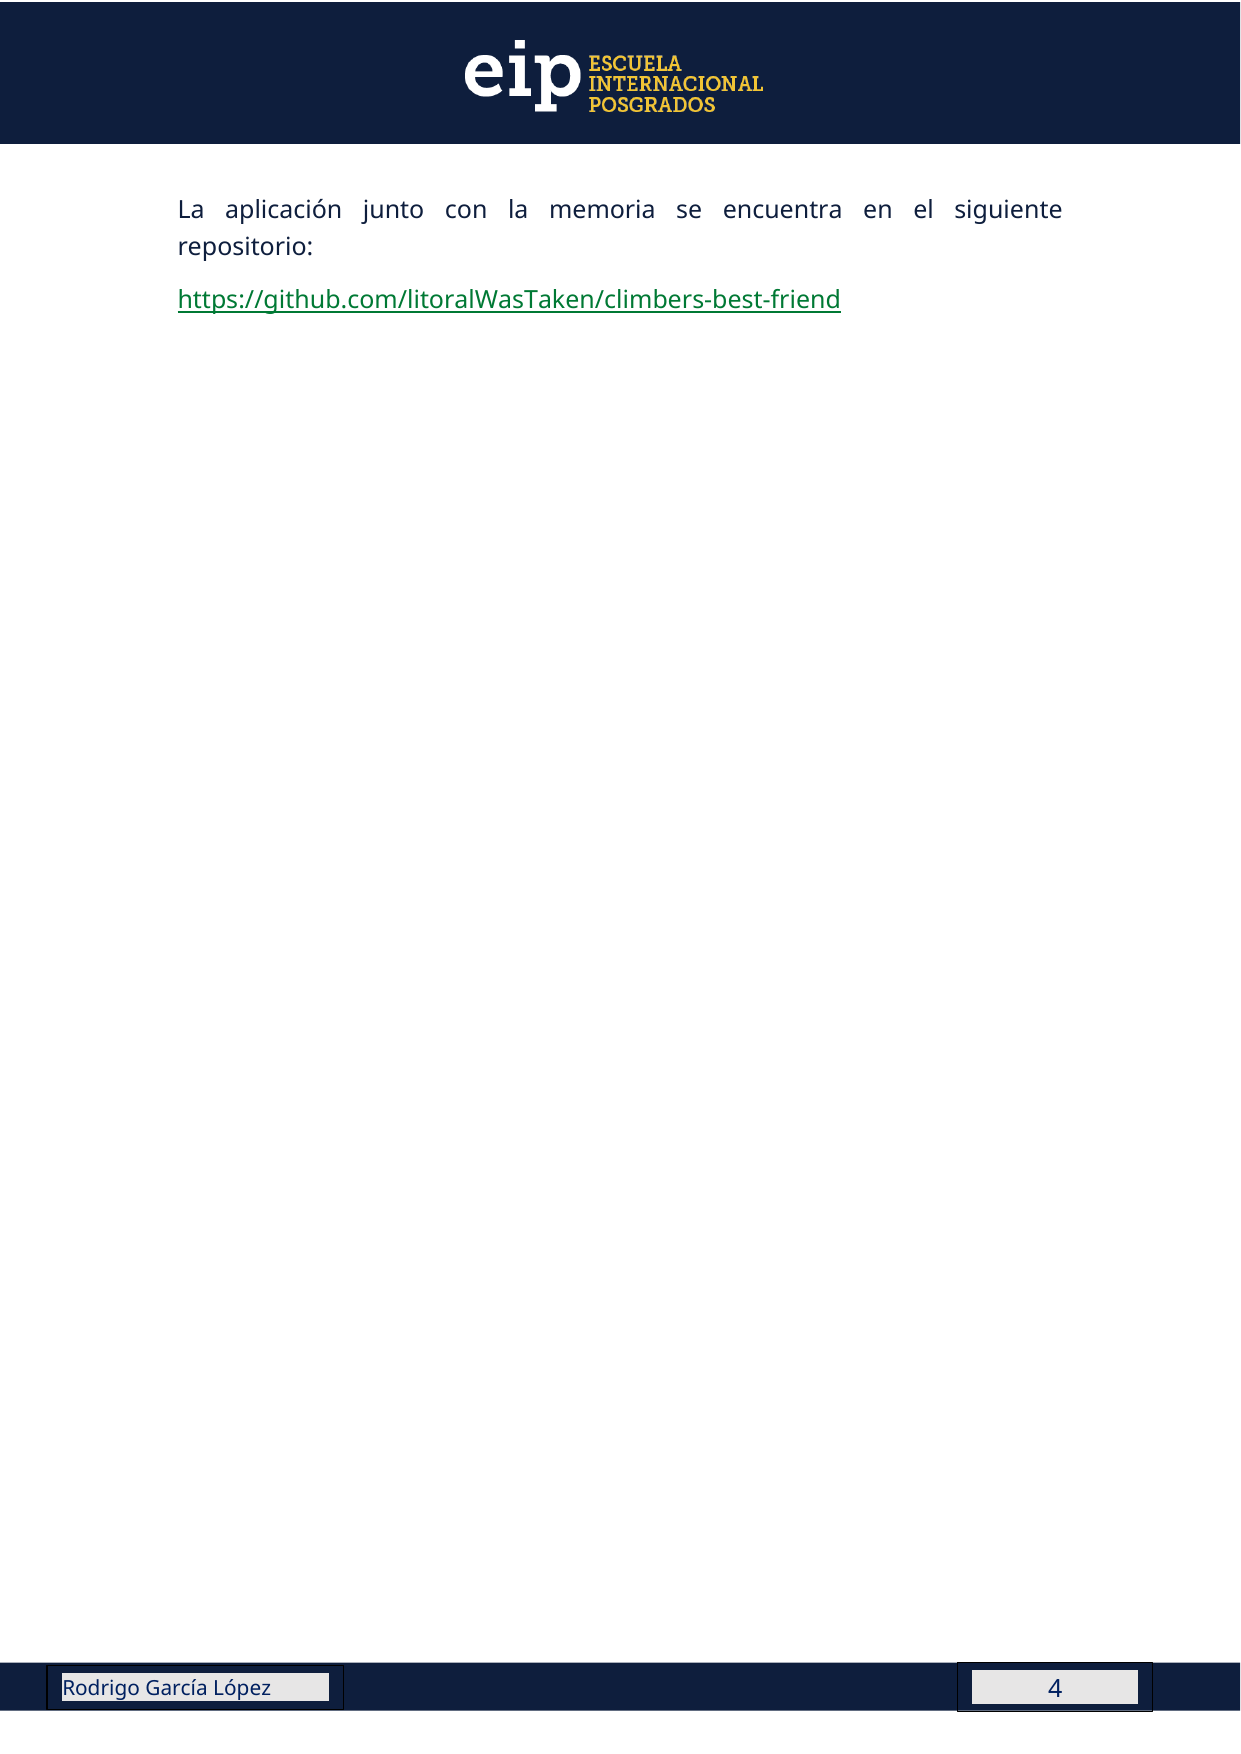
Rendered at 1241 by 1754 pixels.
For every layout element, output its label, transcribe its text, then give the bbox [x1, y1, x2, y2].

text https://github.com/litoralWasTaken/climbers-best-friend [177, 282, 1063, 316]
text La aplicación junto con la memoria se encuentra en el siguiente repositorio: [177, 192, 1063, 263]
picture [462, 28, 763, 117]
